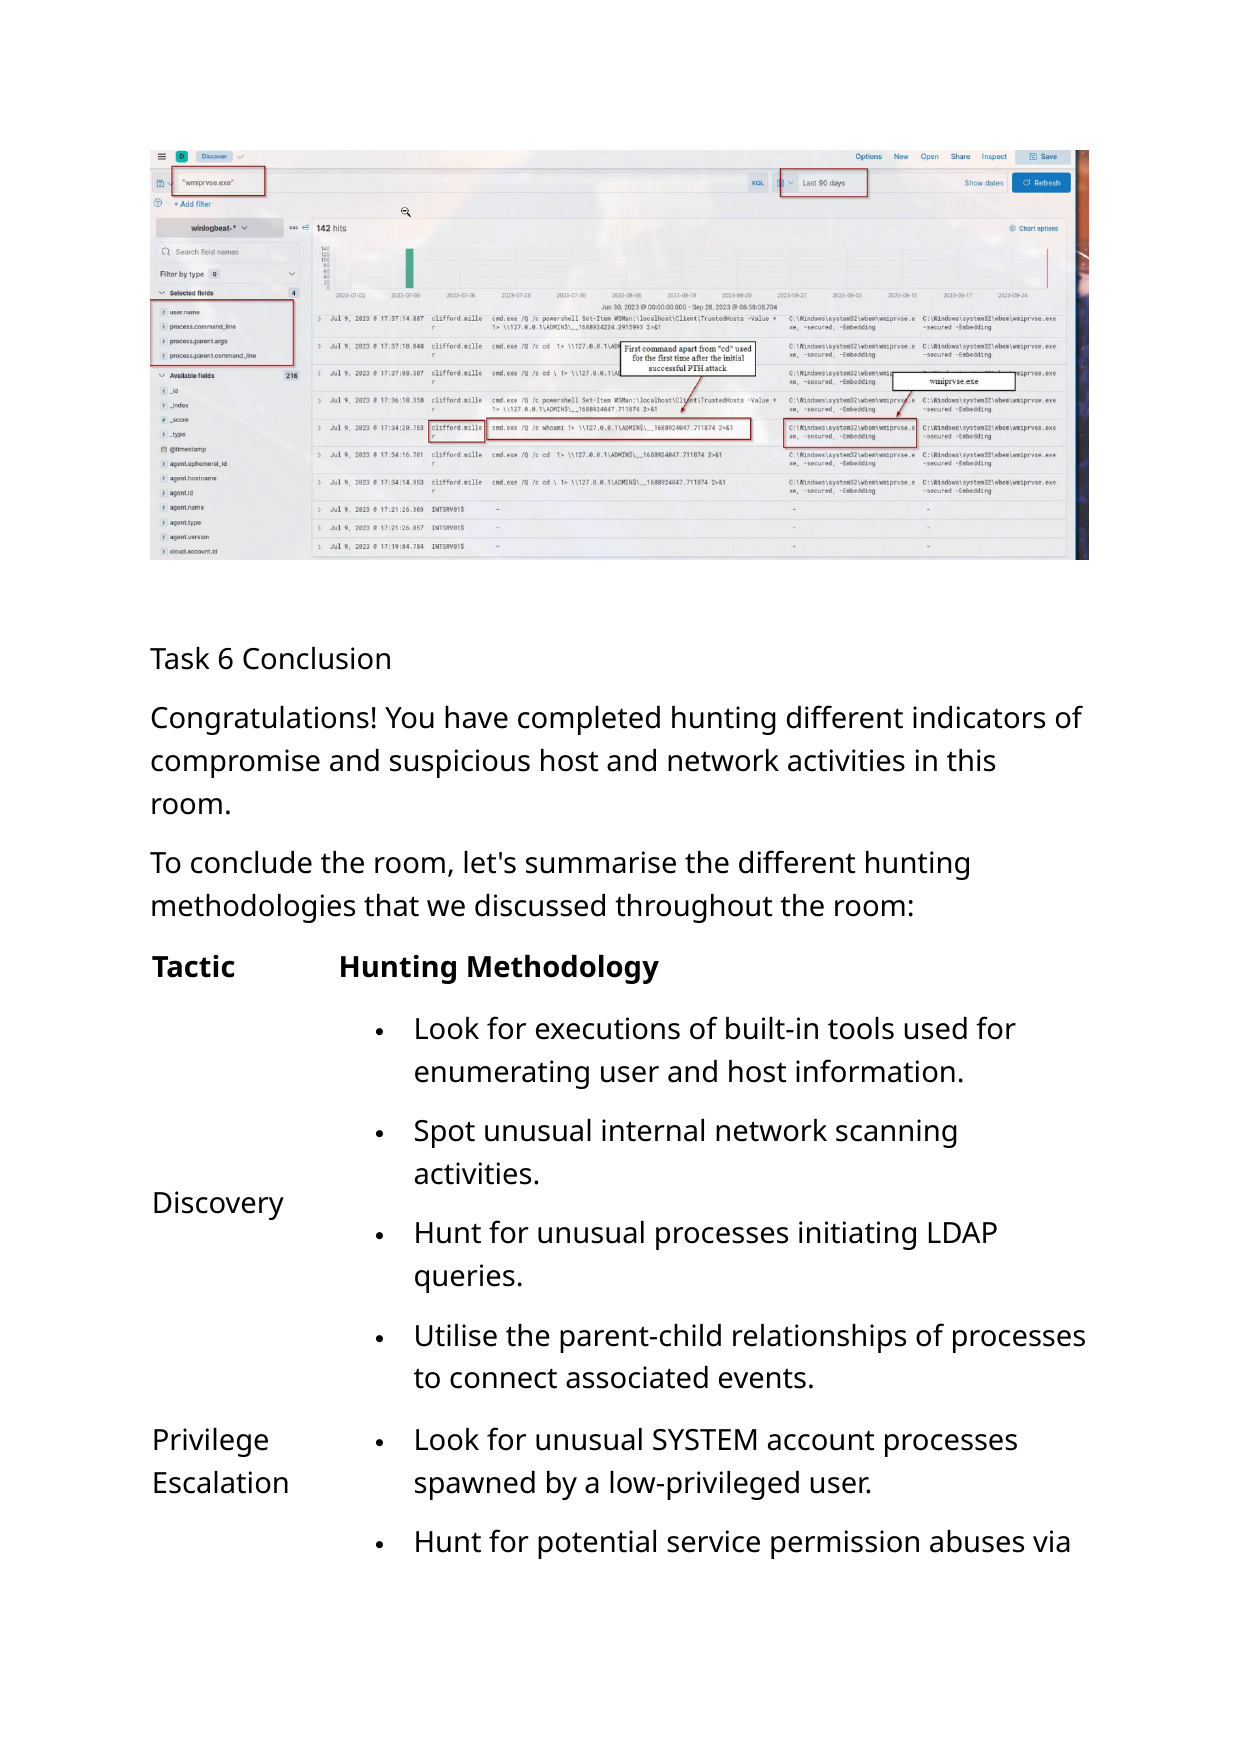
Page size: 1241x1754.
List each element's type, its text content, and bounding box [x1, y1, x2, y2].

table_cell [337, 1418, 1090, 1563]
text To conclude the room, let's summarise the different hunting methodologies that we discussed throughout the room: [150, 843, 1090, 925]
text Congratulations! You have completed hunting different indicators of compromise and suspicious host and network activities in this room. [150, 697, 1090, 823]
picture [150, 150, 1089, 560]
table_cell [150, 1418, 337, 1563]
table_header Hunting Methodology [337, 945, 1090, 1006]
table_header Tactic [150, 945, 337, 1006]
table_cell Discovery [150, 1006, 337, 1418]
table_cell Look for executions of built-in tools used for enumerating user and host information. Spot unusual internal network scanning activities. Hunt for unusual processes initiating LDAP queries. Utilise the parent-child relationships of processes to connect associated events. [337, 1006, 1090, 1418]
text Task 6 Conclusion [150, 638, 1090, 678]
